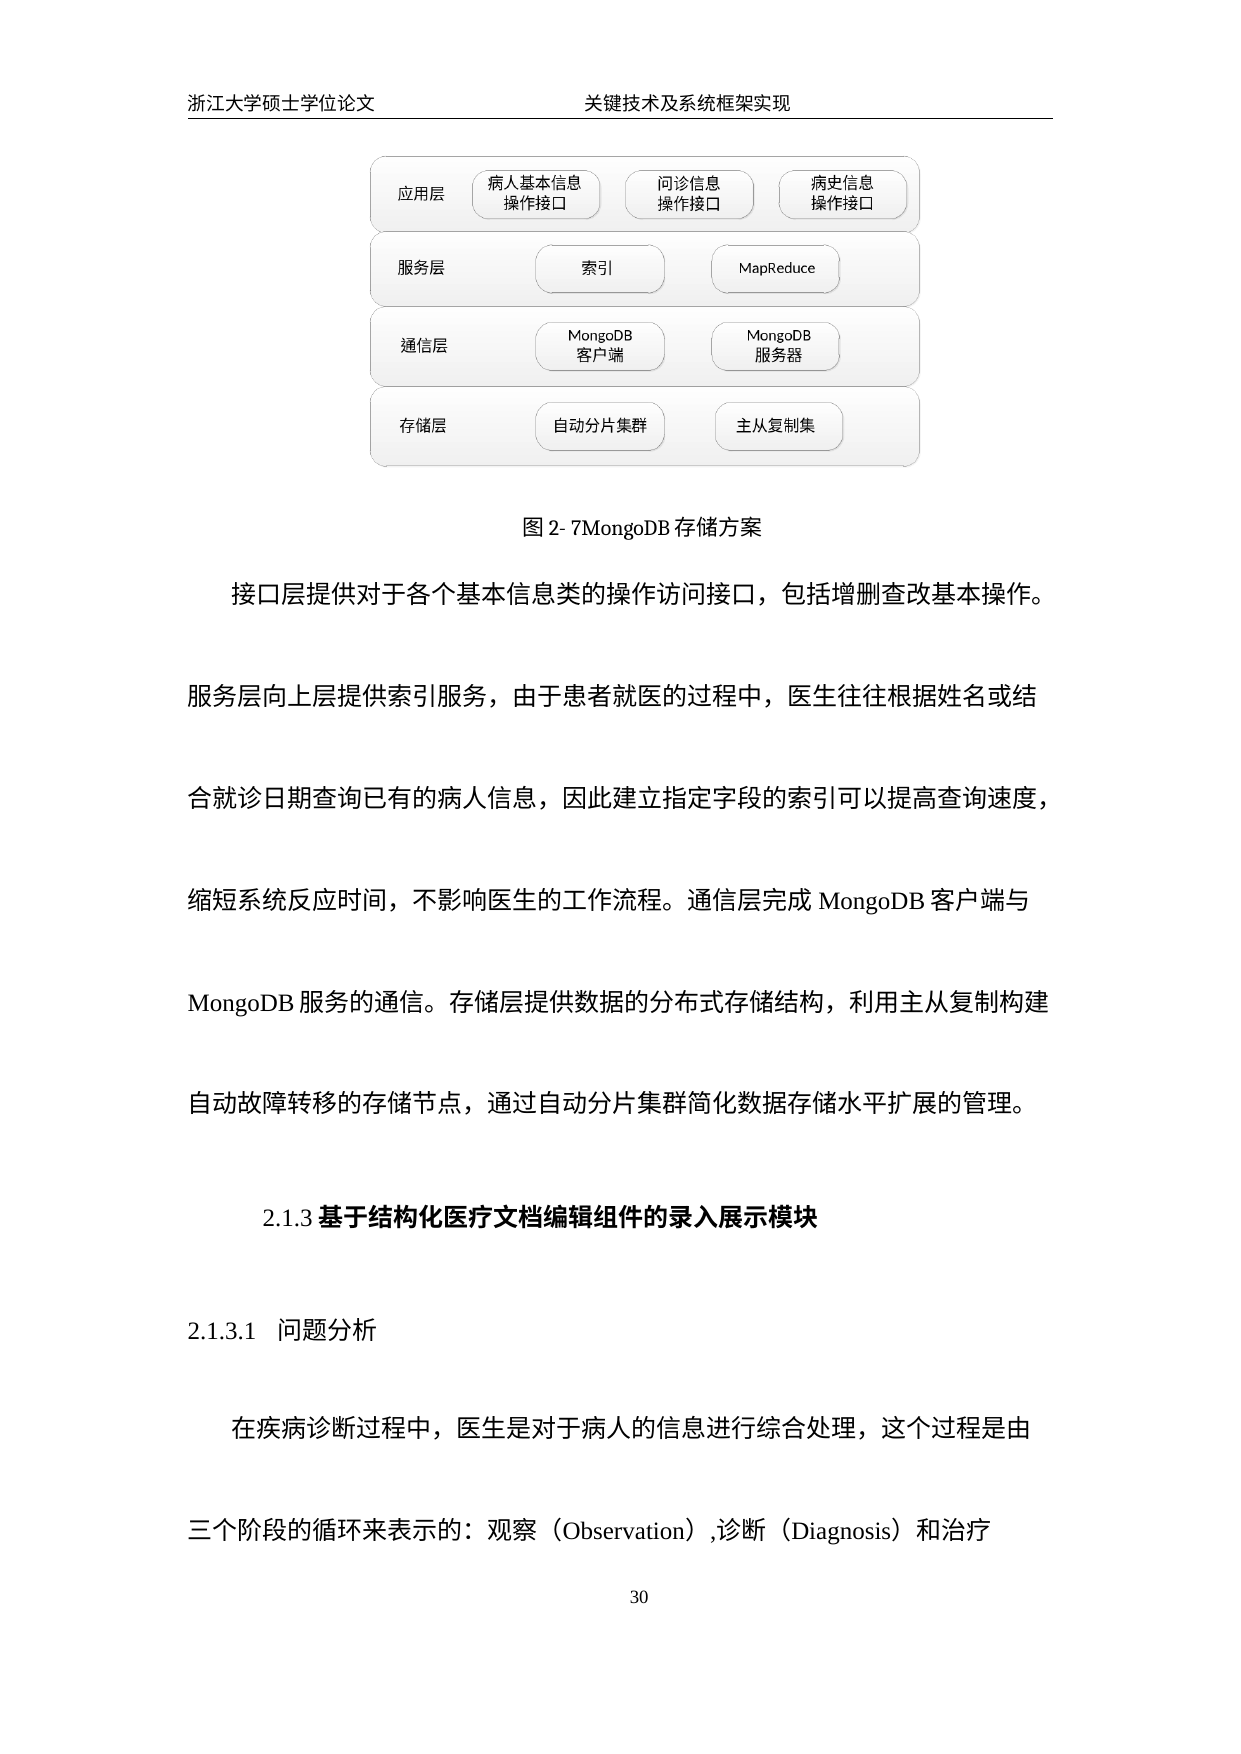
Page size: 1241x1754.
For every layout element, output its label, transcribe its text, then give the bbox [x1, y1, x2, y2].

subtitle 问题分析 [187, 1294, 1053, 1362]
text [187, 1393, 1053, 1563]
text 接口层提供对于各个基本信息类的操作访问接口，包括增删查改基本操作。服务层向上层提供索引服务，由于患者就医的过程中，医生往往根据姓名或结合就诊日期查询已有的病人信息，因此建立指定字段的索引可以提高查询速度，缩短系统反应时间，不影响医生的工作流程。通信层完成 MongoDB客户端与MongoDB服务的通信。存储层提供数据的分布式存储结构，利用主从复制构建自动故障转移的存储节点，通过自动分片集群简化数据存储水平扩展的管理。 [187, 559, 1053, 1136]
subtitle 基于结构化医疗文档编辑组件的录入展示模块 [262, 1181, 1053, 1249]
text 图2- 7MongoDB存储方案 [187, 509, 1053, 543]
